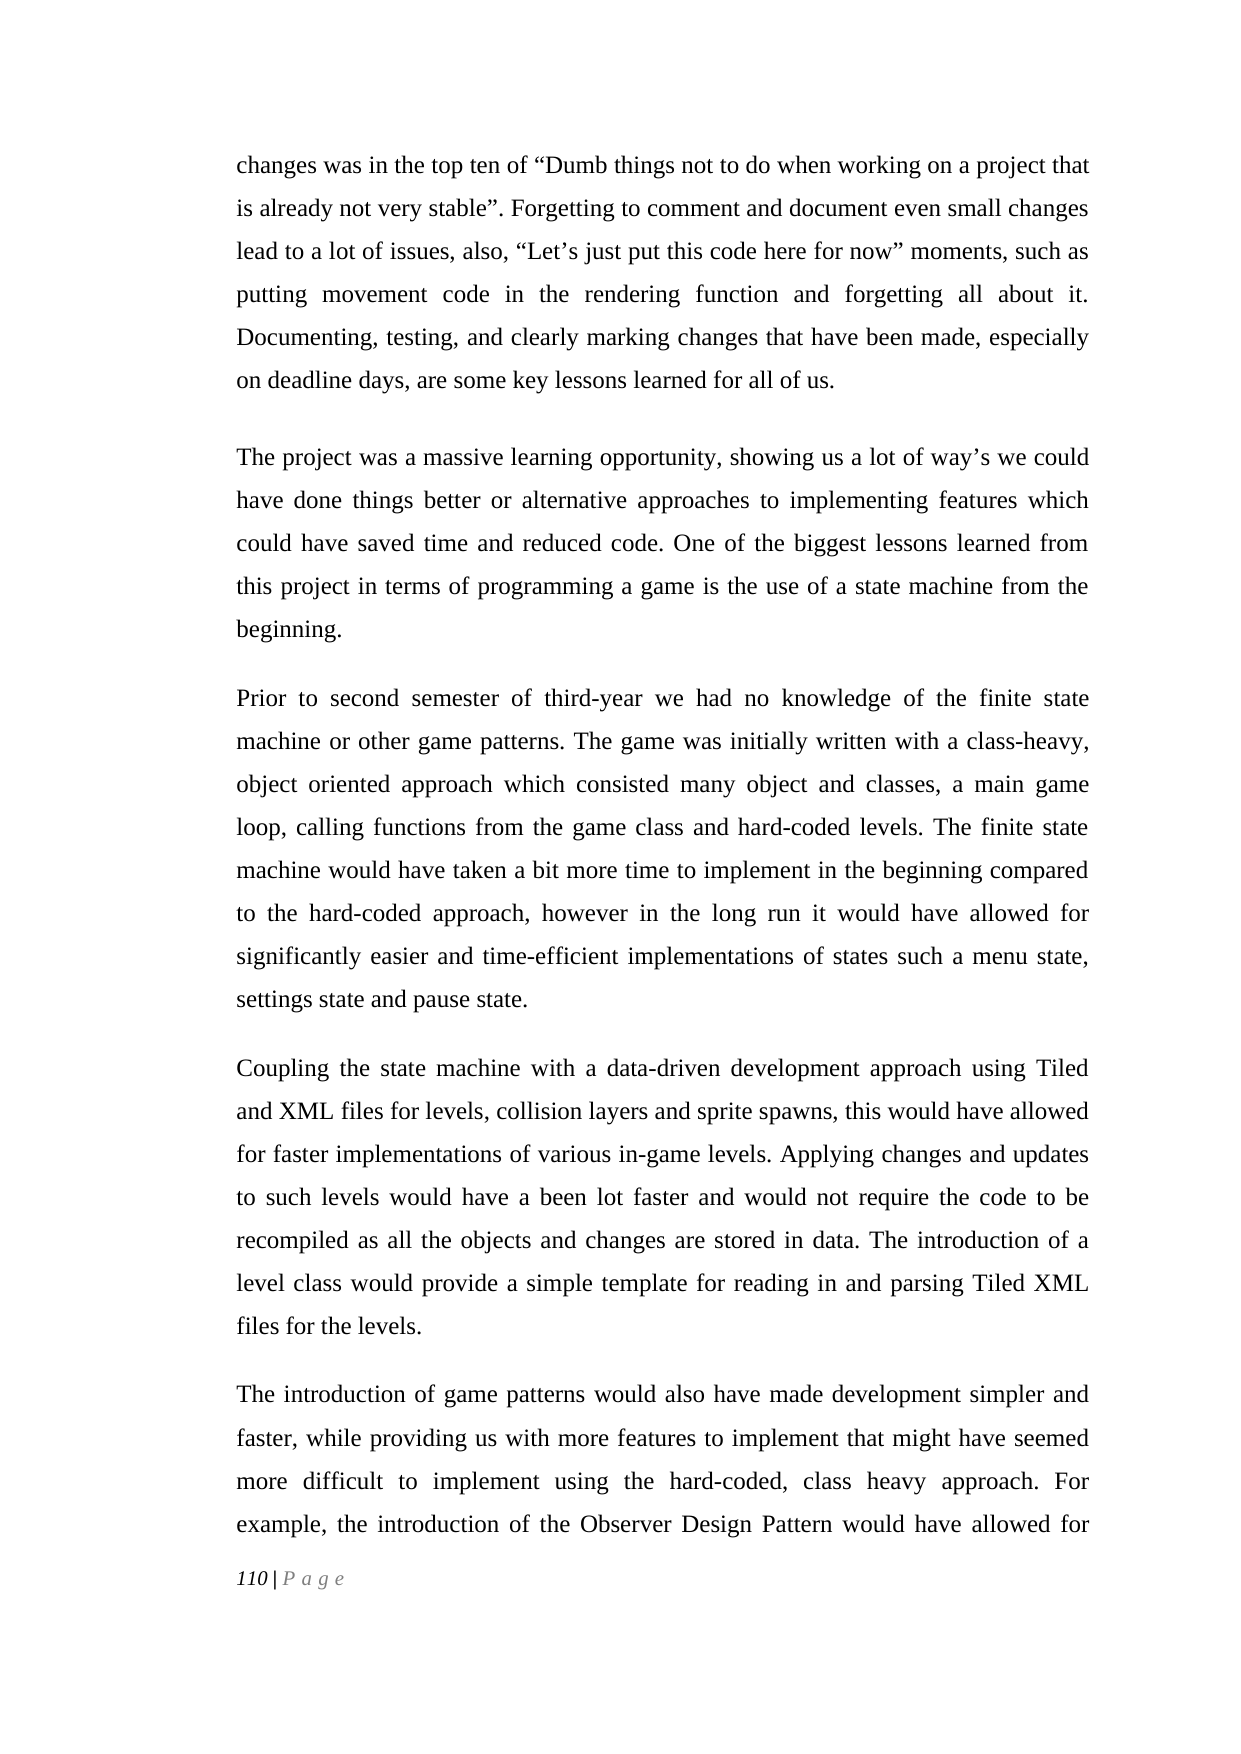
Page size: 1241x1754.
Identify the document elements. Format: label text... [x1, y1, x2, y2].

text Prior to second semester of third-year we had no knowledge of the finite state machine or other game patterns. The game was initially written with a class-heavy, object oriented approach which consisted many object and classes, a main game loop, calling functions from the game class and hard-coded levels. The finite state machine would have taken a bit more time to implement in the beginning compared to the hard-coded approach, however in the long run it would have allowed for significantly easier and time-efficient implementations of states such a menu state, settings state and pause state. [236, 683, 1090, 1013]
text The project was a massive learning opportunity, showing us a lot of way’s we could have done things better or alternative approaches to implementing features which could have saved time and reduced code. One of the biggest lessons learned from this project in terms of programming a game is the use of a state machine from the beginning. [236, 442, 1090, 643]
text Coupling the state machine with a data-driven development approach using Tiled and XML files for levels, collision layers and sprite spawns, this would have allowed for faster implementations of various in-game levels. Applying changes and updates to such levels would have a been lot faster and would not require the code to be recompiled as all the objects and changes are stored in data. The introduction of a level class would provide a simple template for reading in and parsing Tiled XML files for the levels. [236, 1053, 1090, 1340]
